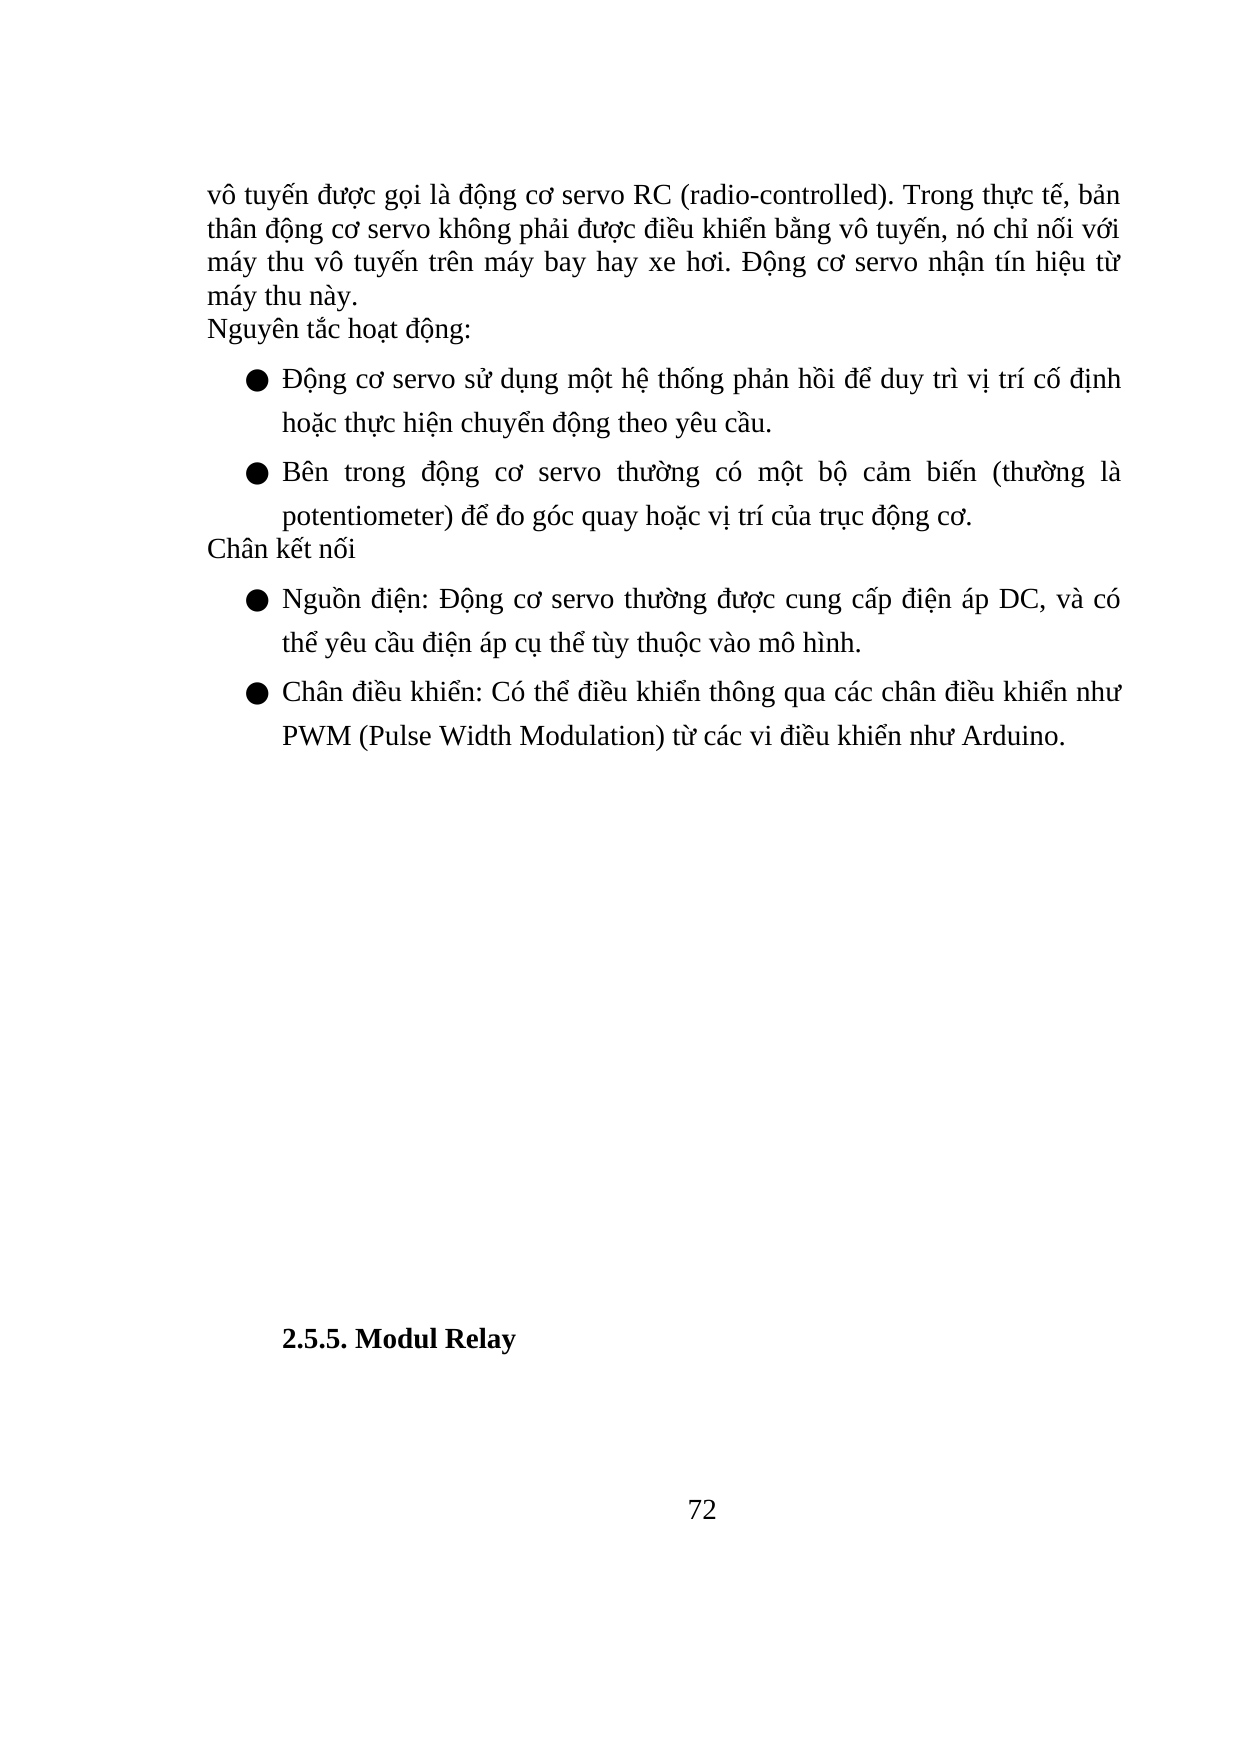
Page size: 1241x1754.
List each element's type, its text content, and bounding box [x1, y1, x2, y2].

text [207, 177, 1122, 311]
list Chân điều khiển: Có thể điều khiển thông qua các chân điều khiển như PWM (Pulse Width Modulation) từ các vi điều khiển như Arduino. [244, 658, 1122, 752]
text Chân kết nối [207, 532, 1122, 565]
text Nguyên tắc hoạt động: [207, 311, 1122, 345]
list Động cơ servo sử dụng một hệ thống phản hồi để duy trì vị trí cố định hoặc thực hiện chuyển động theo yêu cầu. [244, 345, 1122, 438]
list Bên trong động cơ servo thường có một bộ cảm biến (thường là potentiometer) để đo góc quay hoặc vị trí của trục động cơ. [244, 438, 1122, 532]
subtitle 2.5.5. Modul Relay [207, 1321, 1122, 1355]
list Nguồn điện: Động cơ servo thường được cung cấp điện áp DC, và có thể yêu cầu điện áp cụ thể tùy thuộc vào mô hình. [244, 565, 1122, 658]
